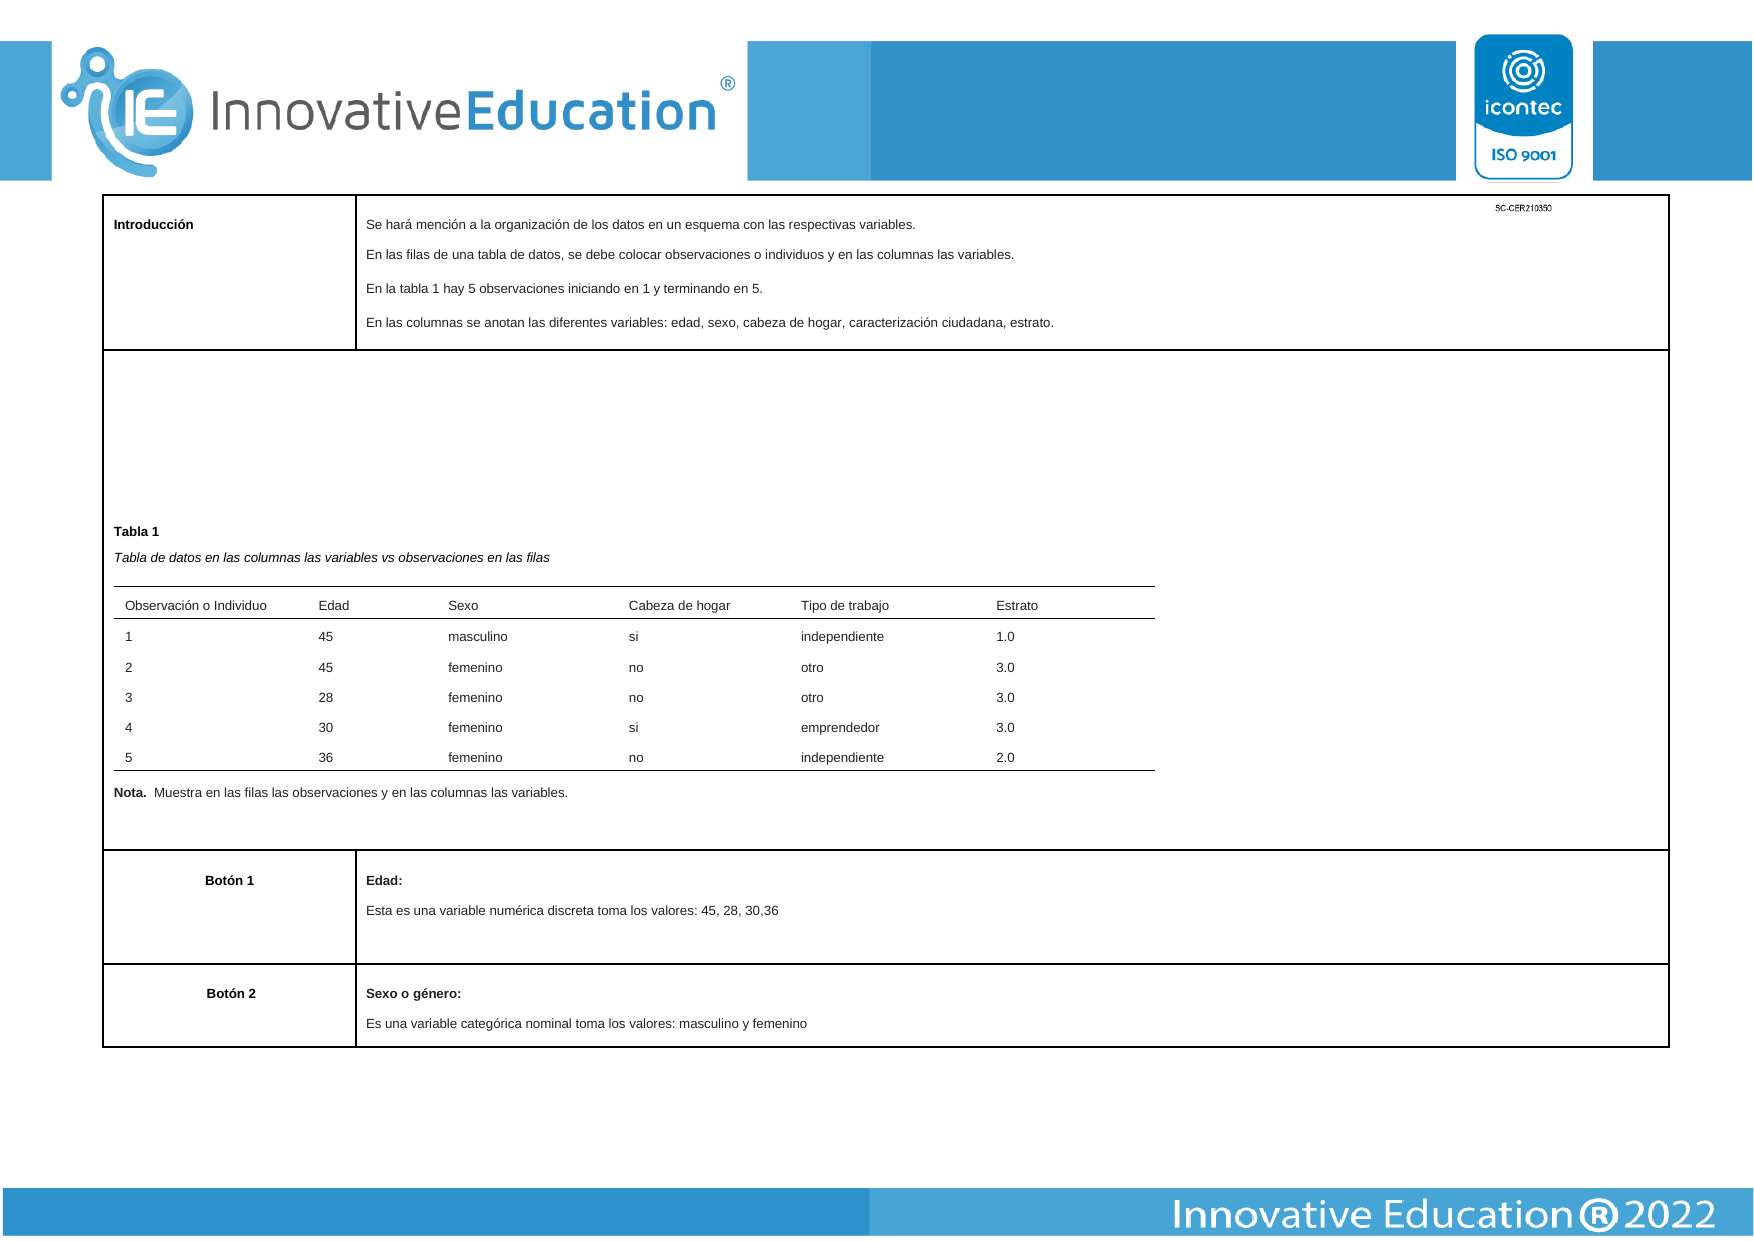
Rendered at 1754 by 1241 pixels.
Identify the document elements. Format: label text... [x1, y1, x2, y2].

picture [2, 1186, 1754, 1241]
table_cell Sexo o género: Es una variable categórica nominal toma los valores: masculino y femenino [357, 965, 1668, 1046]
table_cell Introducción [104, 196, 355, 349]
table_cell Botón 1 [104, 851, 355, 963]
table_cell Tabla 1 Tabla de datos en las columnas las variables vs observaciones en las filas Nota. Muestra en las filas las observaciones y en las columnas las variables. [104, 351, 1668, 849]
picture [1593, 28, 1752, 194]
picture [1471, 32, 1576, 194]
table_cell Botón 2 [104, 965, 355, 1046]
picture [0, 28, 1456, 194]
table_cell Edad: Esta es una variable numérica discreta toma los valores: 45, 28, 30,36 [357, 851, 1668, 963]
table_cell Se hará mención a la organización de los datos en un esquema con las respectivas variables. En las filas de una tabla de datos, se debe colocar observaciones o individuos y en las columnas las variables. En la tabla 1 hay 5 observaciones iniciando en 1 y terminando en 5. En las columnas se anotan las diferentes variables: edad, sexo, cabeza de hogar, caracterización ciudadana, estrato. [357, 196, 1668, 349]
